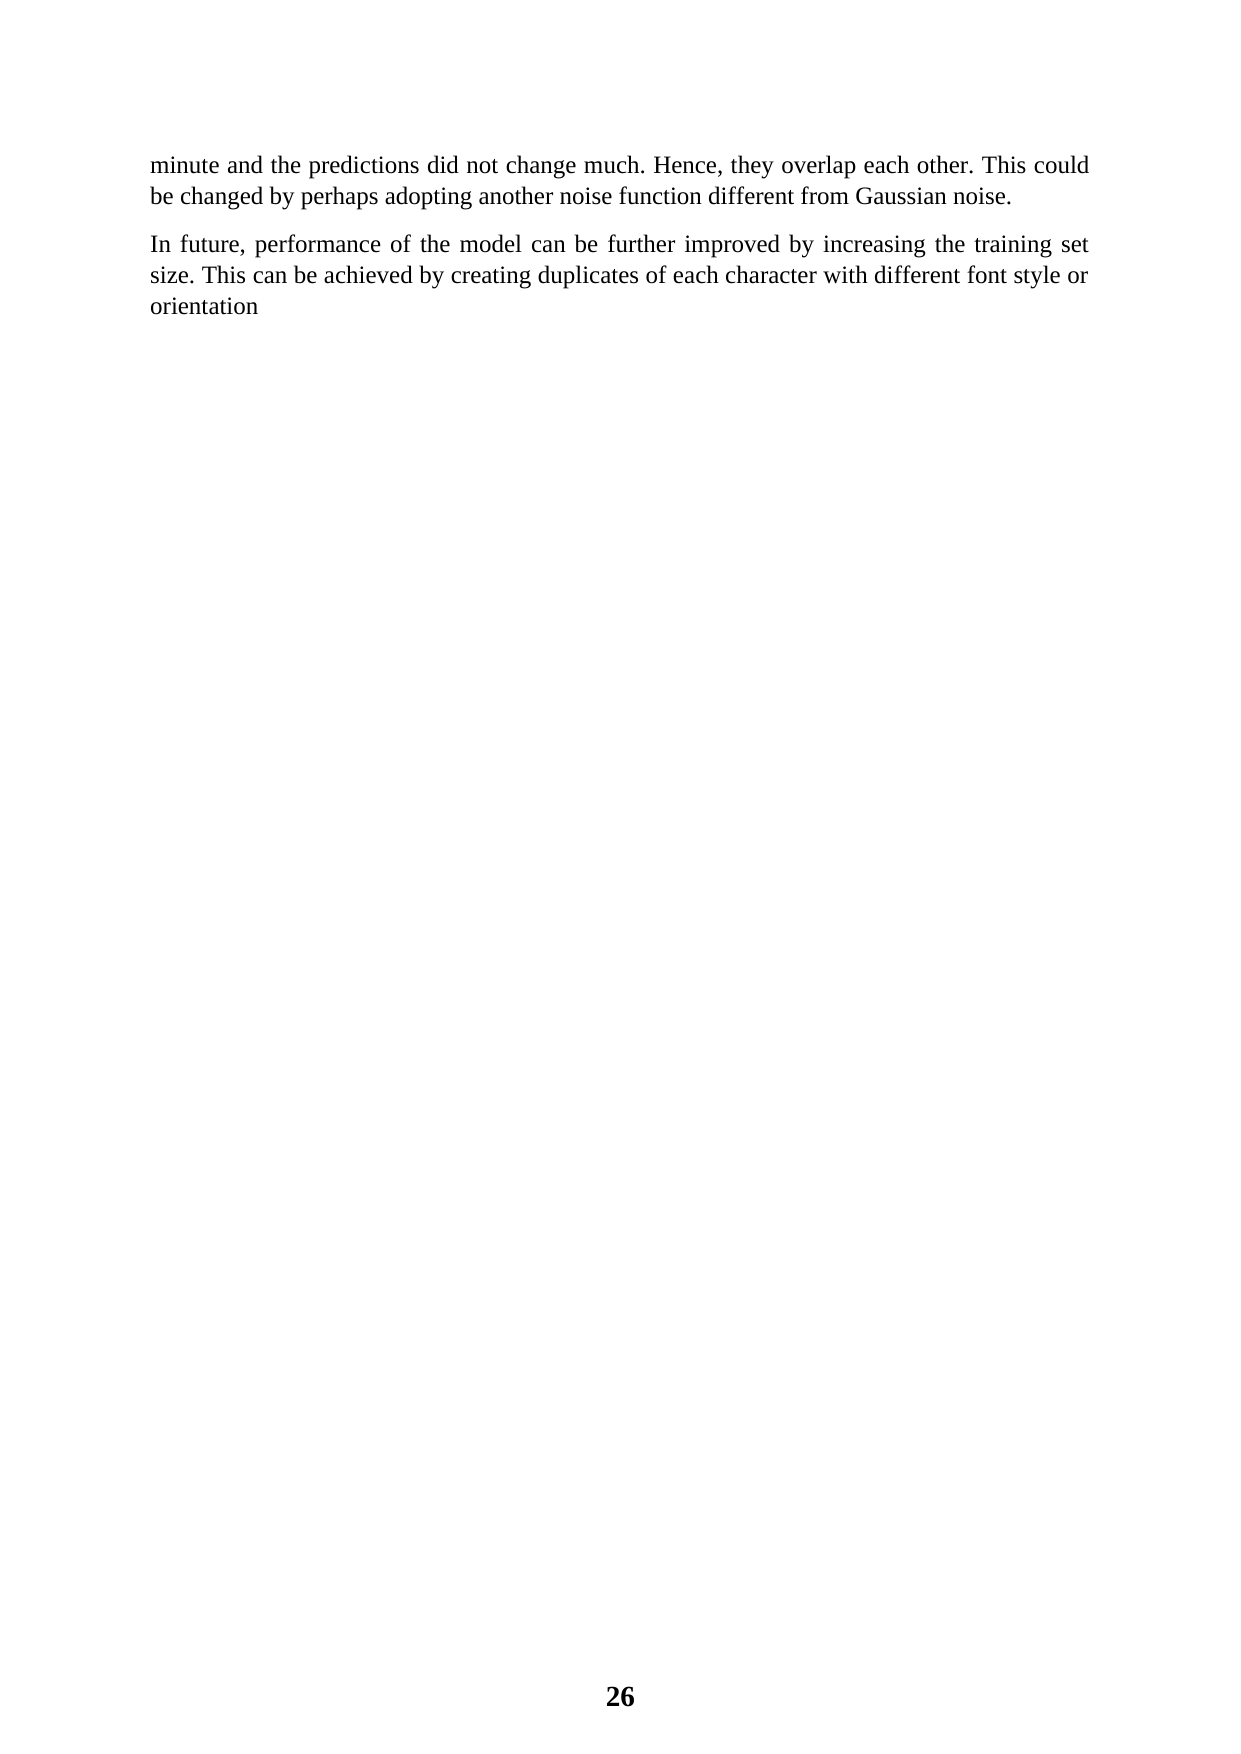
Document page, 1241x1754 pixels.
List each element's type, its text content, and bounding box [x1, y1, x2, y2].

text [150, 150, 1090, 210]
text In future, performance of the model can be further improved by increasing the training set size. This can be achieved by creating duplicates of each character with different font style or orientation [150, 229, 1090, 319]
